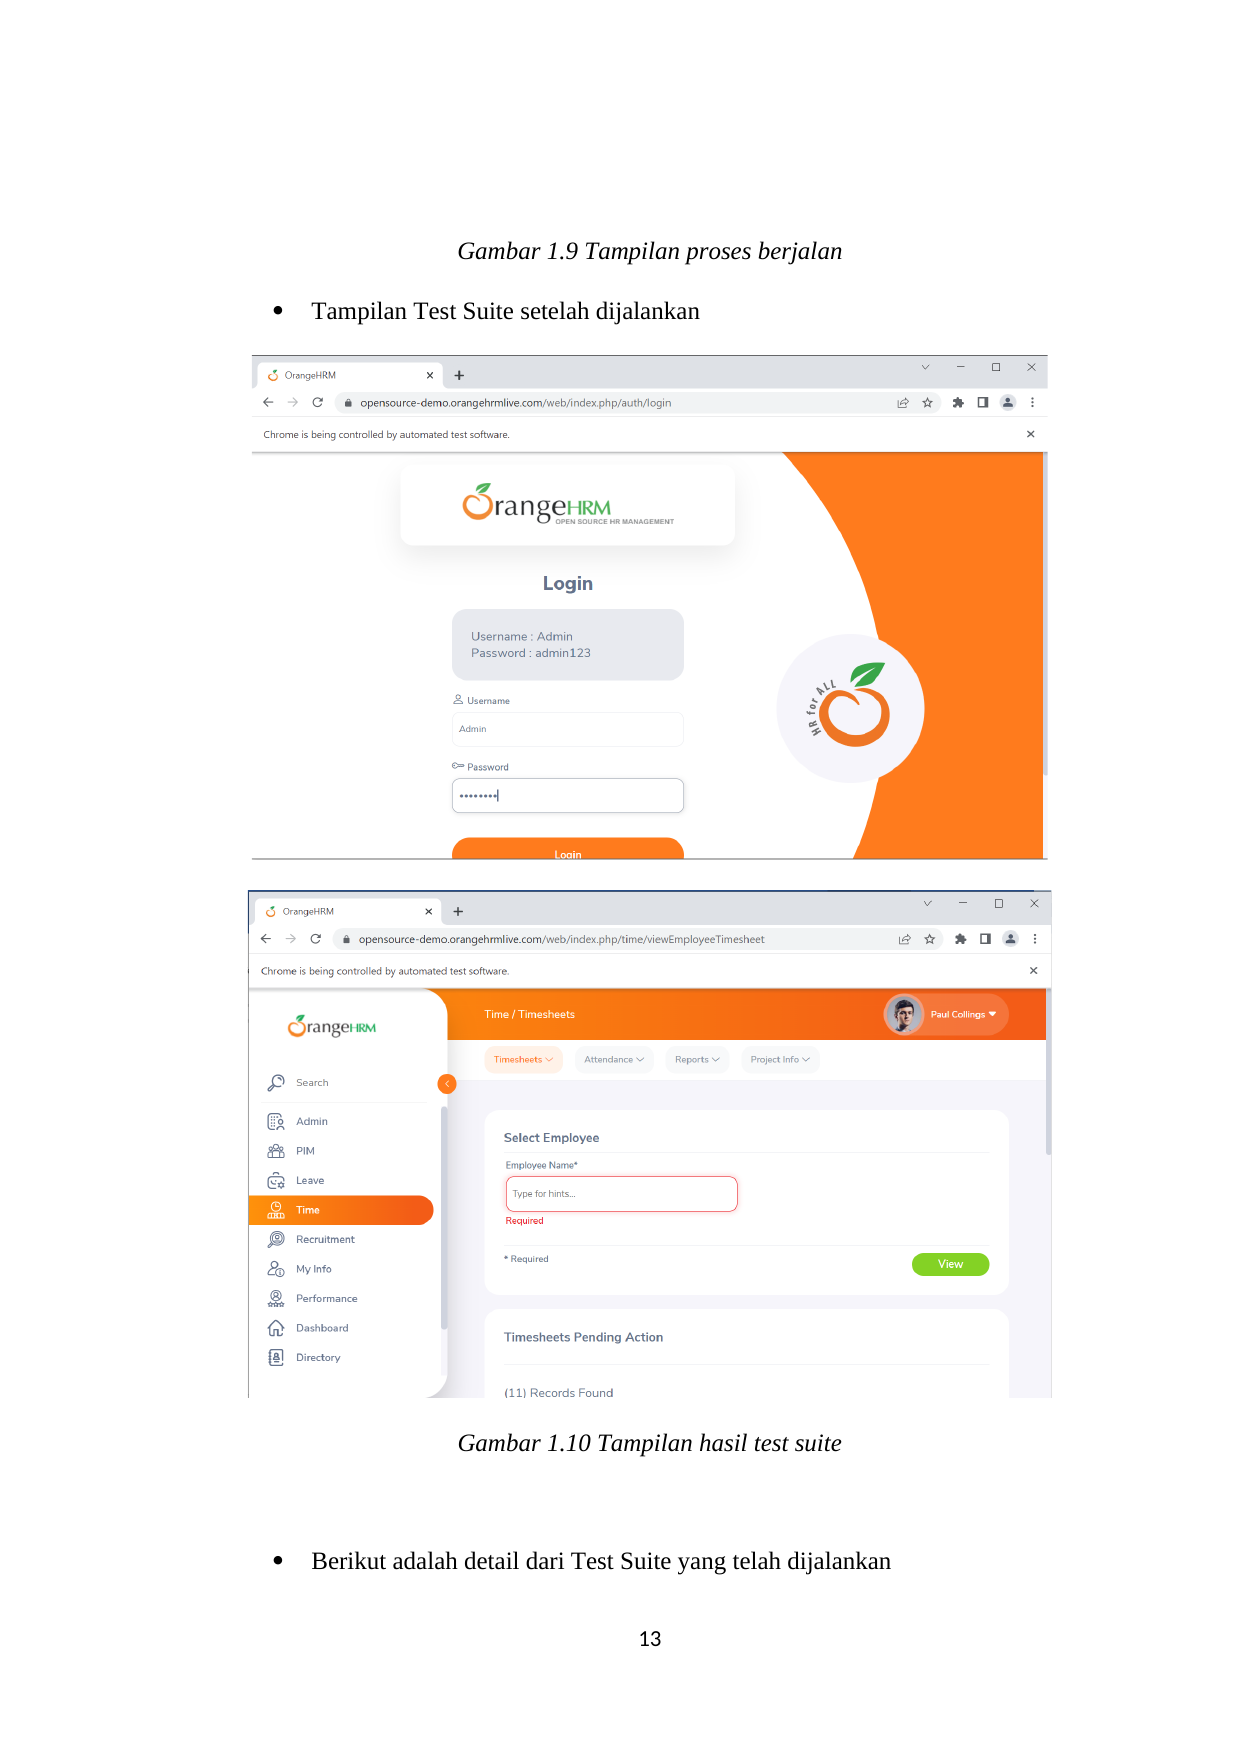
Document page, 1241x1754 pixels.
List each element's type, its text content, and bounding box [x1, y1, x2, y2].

picture [247, 890, 1052, 1398]
text Gambar 1.10 Tampilan hasil test suite [236, 1428, 1063, 1457]
list Tampilan Test Suite setelah dijalankan [274, 296, 1063, 325]
text Gambar 1.9 Tampilan proses berjalan [236, 236, 1063, 265]
list Berikut adalah detail dari Test Suite yang telah dijalankan [274, 1546, 1063, 1575]
picture [251, 355, 1048, 860]
